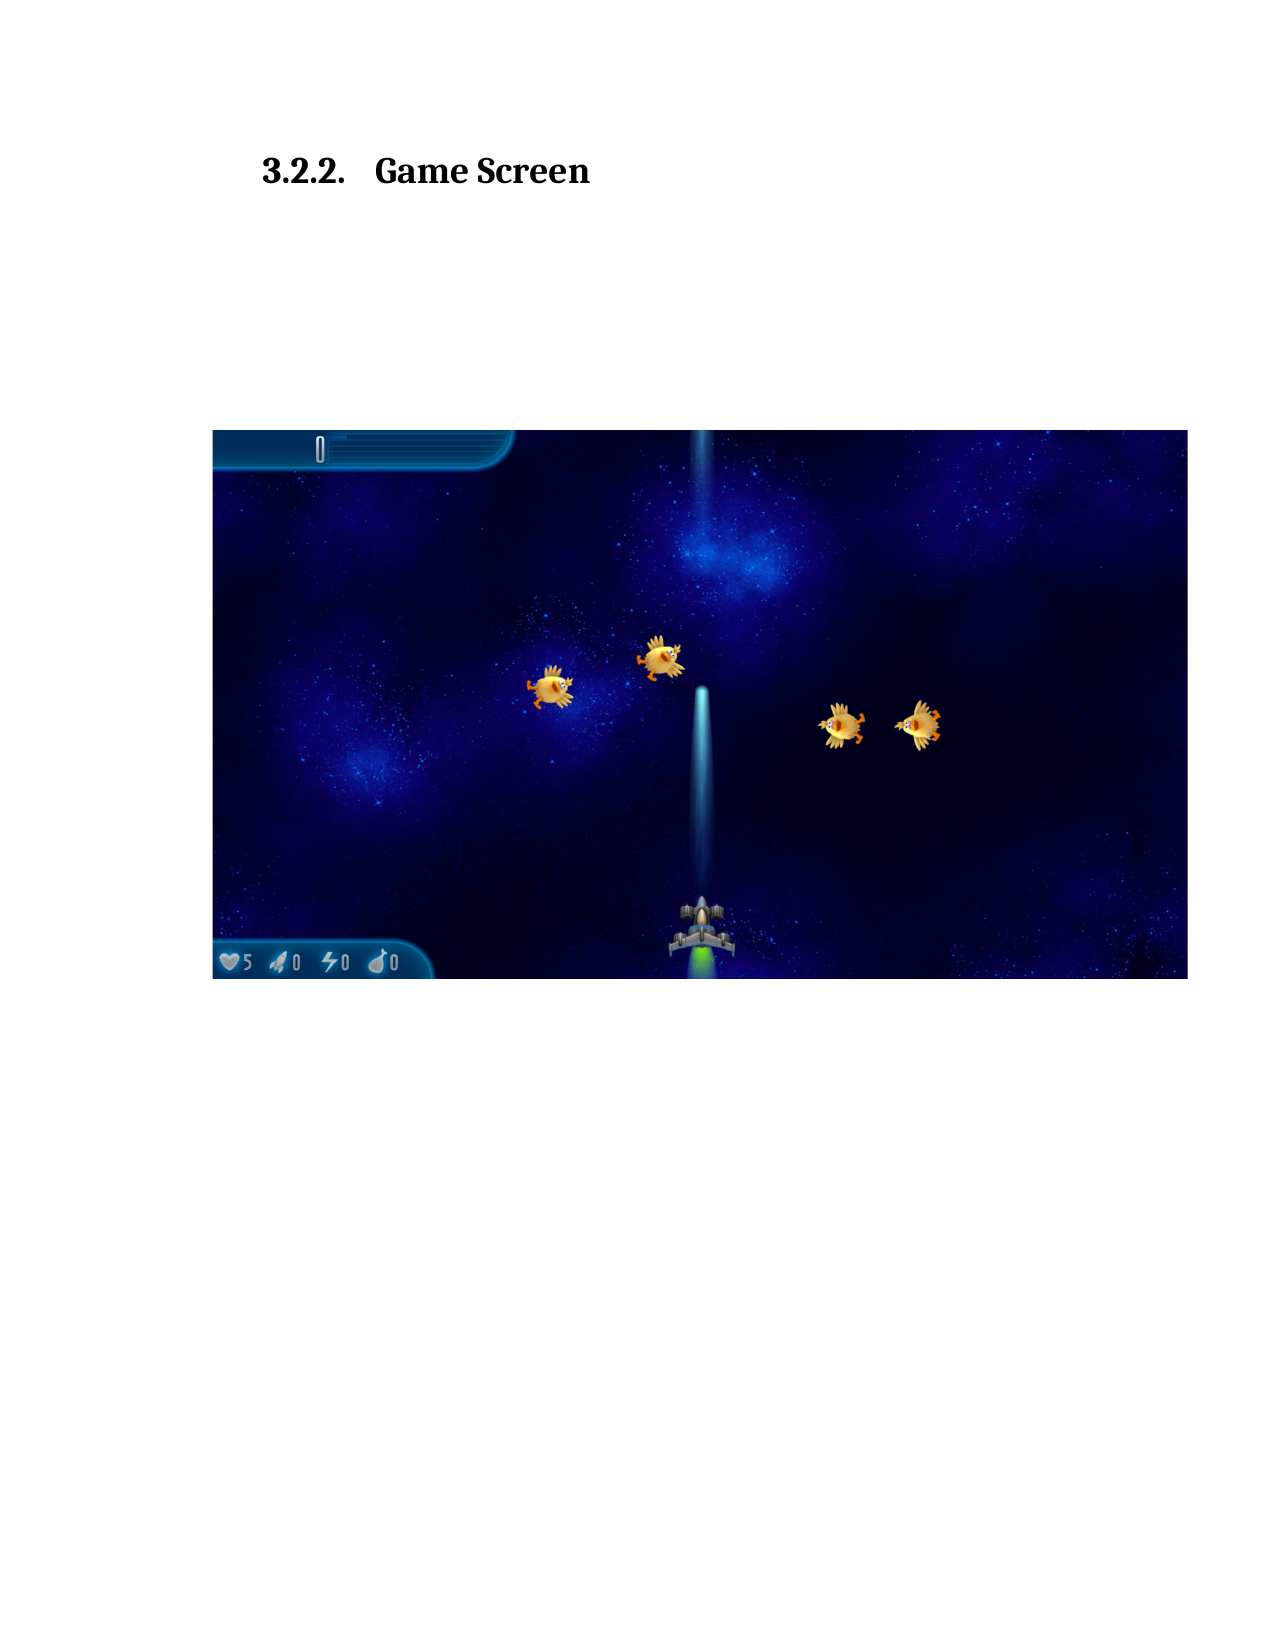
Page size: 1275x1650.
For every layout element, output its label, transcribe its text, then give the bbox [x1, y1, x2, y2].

list Game Screen [262, 150, 1125, 193]
picture [212, 430, 1188, 979]
